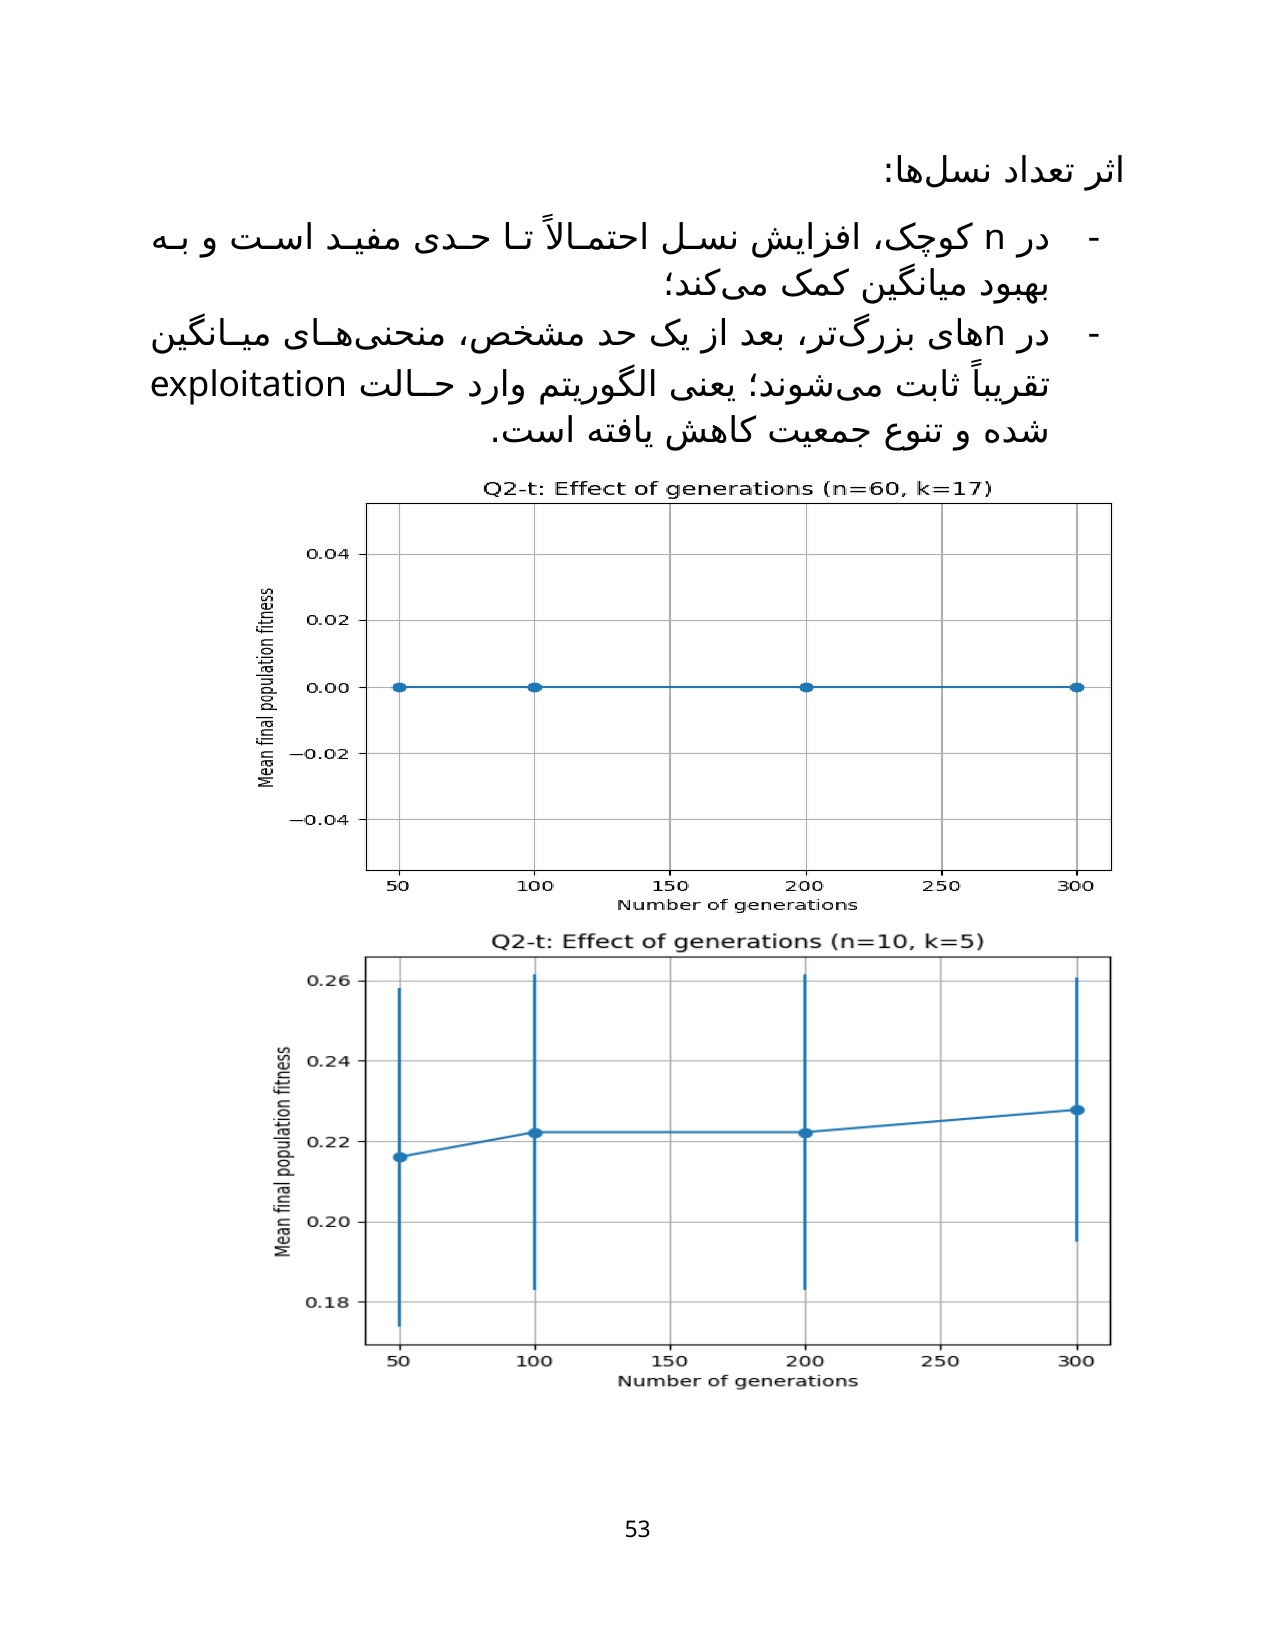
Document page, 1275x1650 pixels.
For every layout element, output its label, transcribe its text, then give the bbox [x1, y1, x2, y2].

list در n کوچک، افزایش نسل احتمالاً تا حدی مفید است و به بهبود میانگین کمک می‌کند؛ [150, 211, 1087, 304]
list در nهای بزرگ‌تر، بعد از یک حد مشخص، منحنی‌های میانگین تقریباً ثابت می‌شوند؛ یعنی الگوریتم وارد حالت exploitation شده و تنوع جمعیت کاهش یافته است. [150, 307, 1087, 451]
text اثر تعداد نسل‌ها: [150, 150, 1125, 191]
picture [243, 471, 1125, 922]
picture [260, 923, 1125, 1400]
